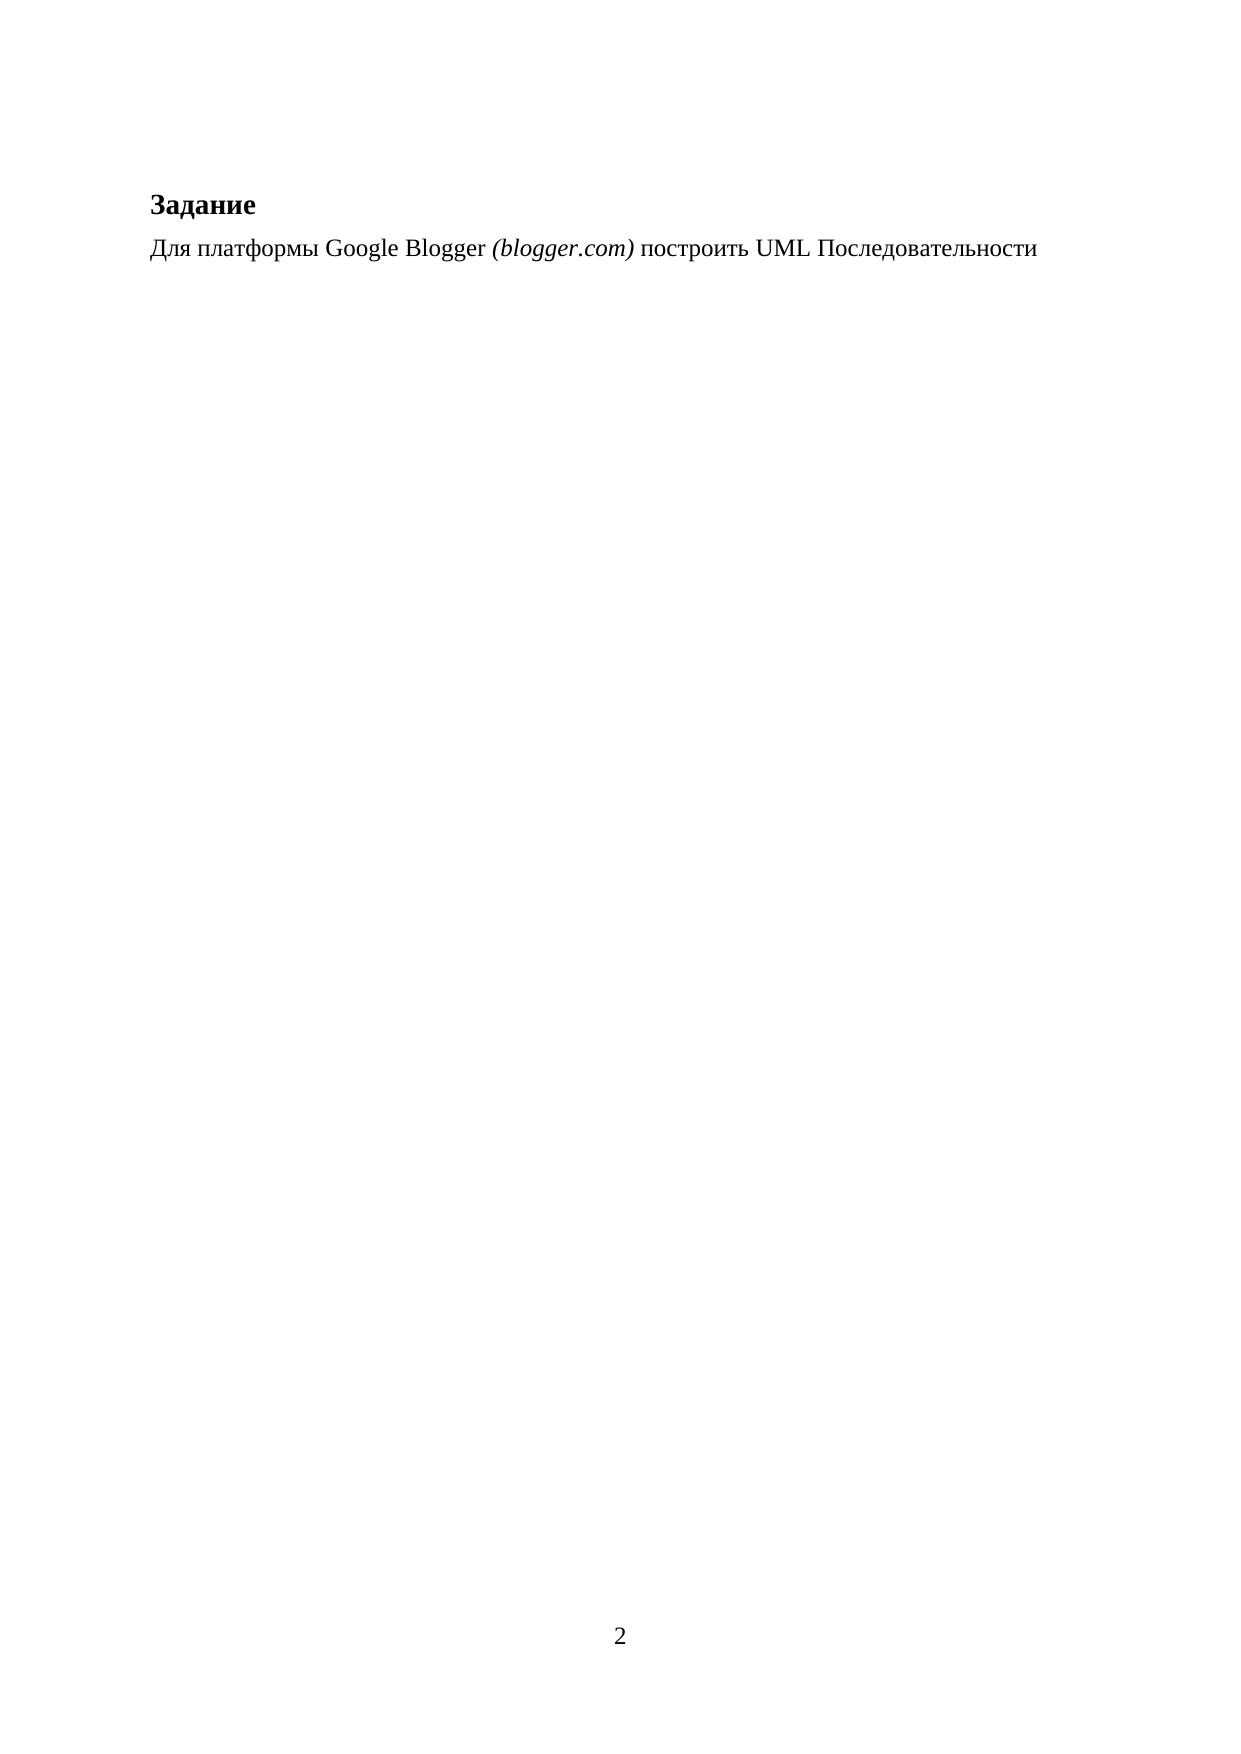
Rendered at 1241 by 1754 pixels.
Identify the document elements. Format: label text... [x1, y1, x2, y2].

text Для платформы Google Blogger (blogger.com) построить UML Последовательности [150, 233, 1090, 262]
subtitle Задание [150, 187, 1090, 221]
